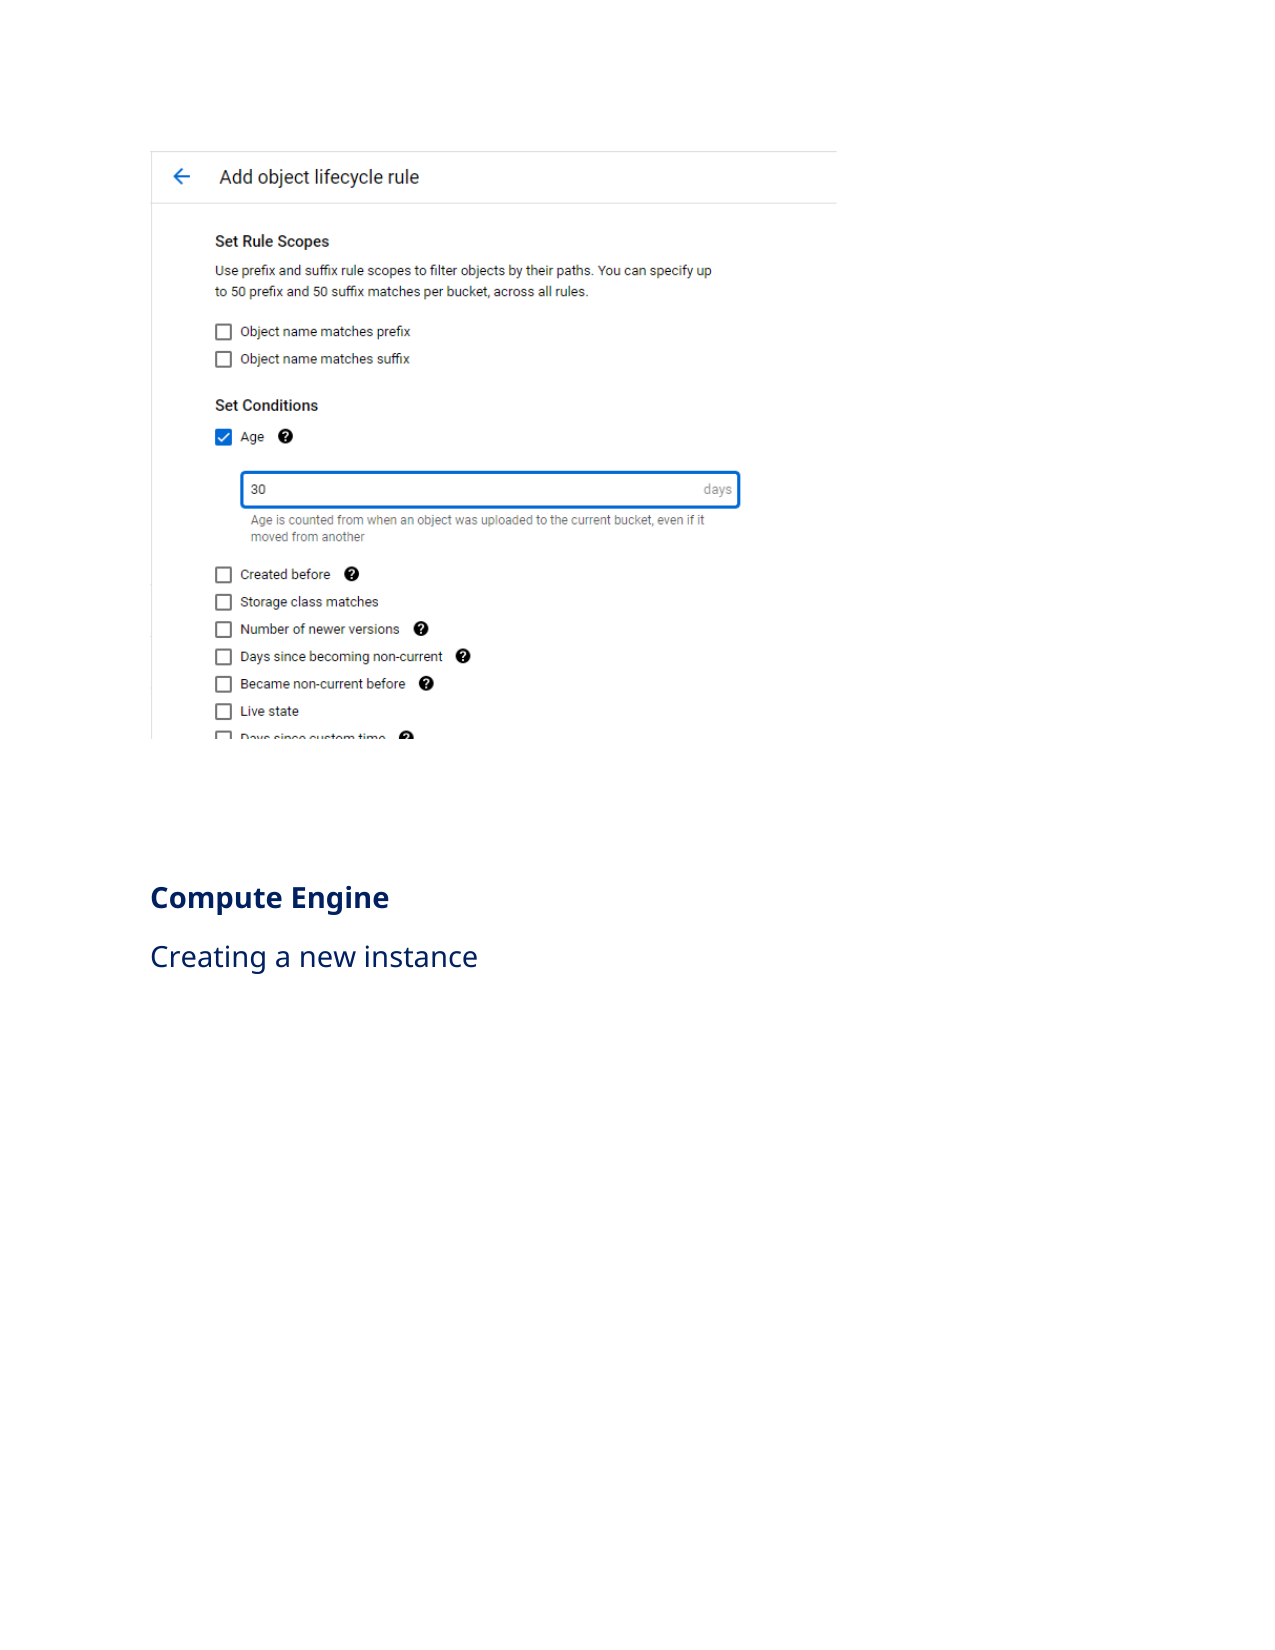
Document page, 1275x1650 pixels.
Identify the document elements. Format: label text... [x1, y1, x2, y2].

text Compute Engine [150, 877, 1125, 917]
text Creating a new instance [150, 936, 1125, 976]
picture [150, 150, 837, 739]
